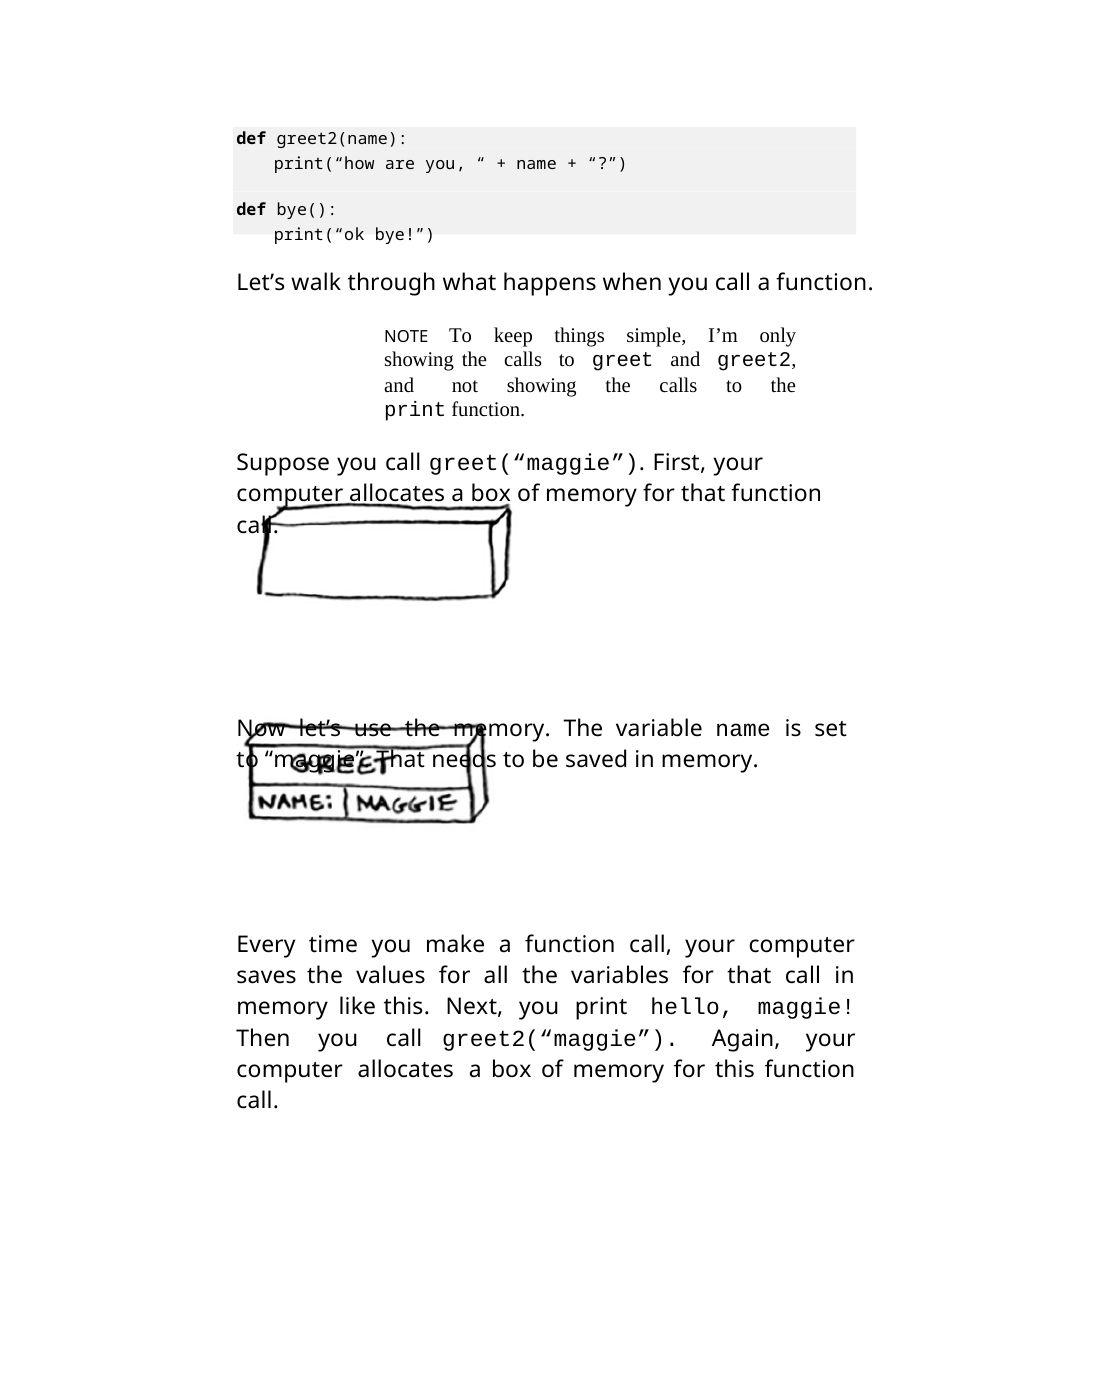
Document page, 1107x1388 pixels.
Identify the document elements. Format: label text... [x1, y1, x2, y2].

text print(“how are you, “ + name + “?”) [273, 152, 1021, 174]
text NOTE To keep things simple, I’m only showing the calls to greet and greet2, and not showing the calls to the printfunction. [384, 322, 796, 422]
picture [236, 774, 503, 831]
text def greet2(name): [236, 127, 1021, 150]
text Suppose you call greet(“maggie”). First, your computer allocates a box of memory for that function call. [236, 446, 859, 540]
text print(“ok bye!”) [273, 222, 1021, 245]
text Let’s walk through what happens when you call a function. [236, 266, 1021, 297]
text Now let’s use the memory. The variable name is set to “maggie”. That needs to be saved in memory. [236, 712, 859, 774]
text def bye(): [236, 198, 1021, 221]
text Every time you make a function call, your computer saves the values for all the variables for that call in memory like this. Next, you print hello, maggie! Then you call greet2(“maggie”). Again, your computer allocates a box of memory for this function call. [236, 928, 855, 1116]
picture [236, 540, 533, 615]
